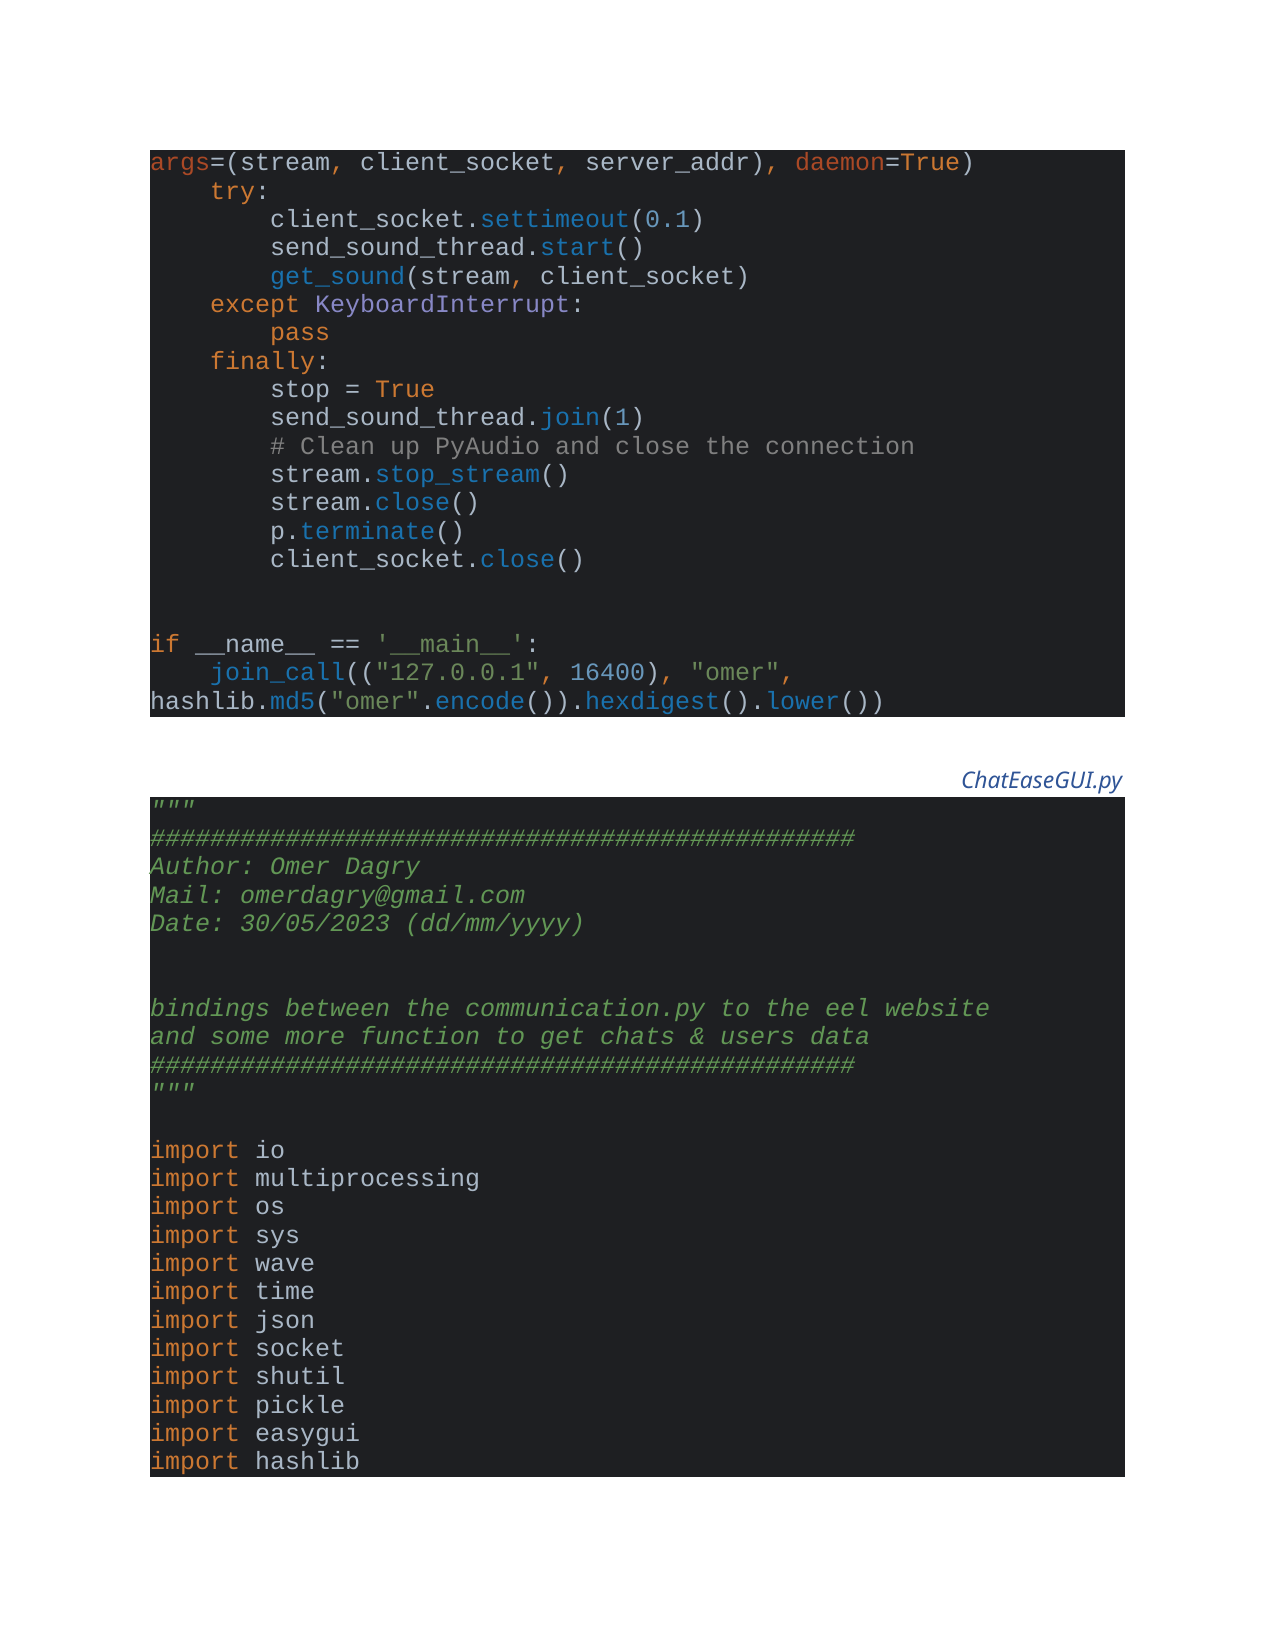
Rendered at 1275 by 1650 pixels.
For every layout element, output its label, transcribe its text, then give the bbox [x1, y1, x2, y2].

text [150, 150, 1125, 717]
subtitle ChatEaseGUI.py [150, 763, 1125, 795]
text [150, 797, 1125, 1477]
